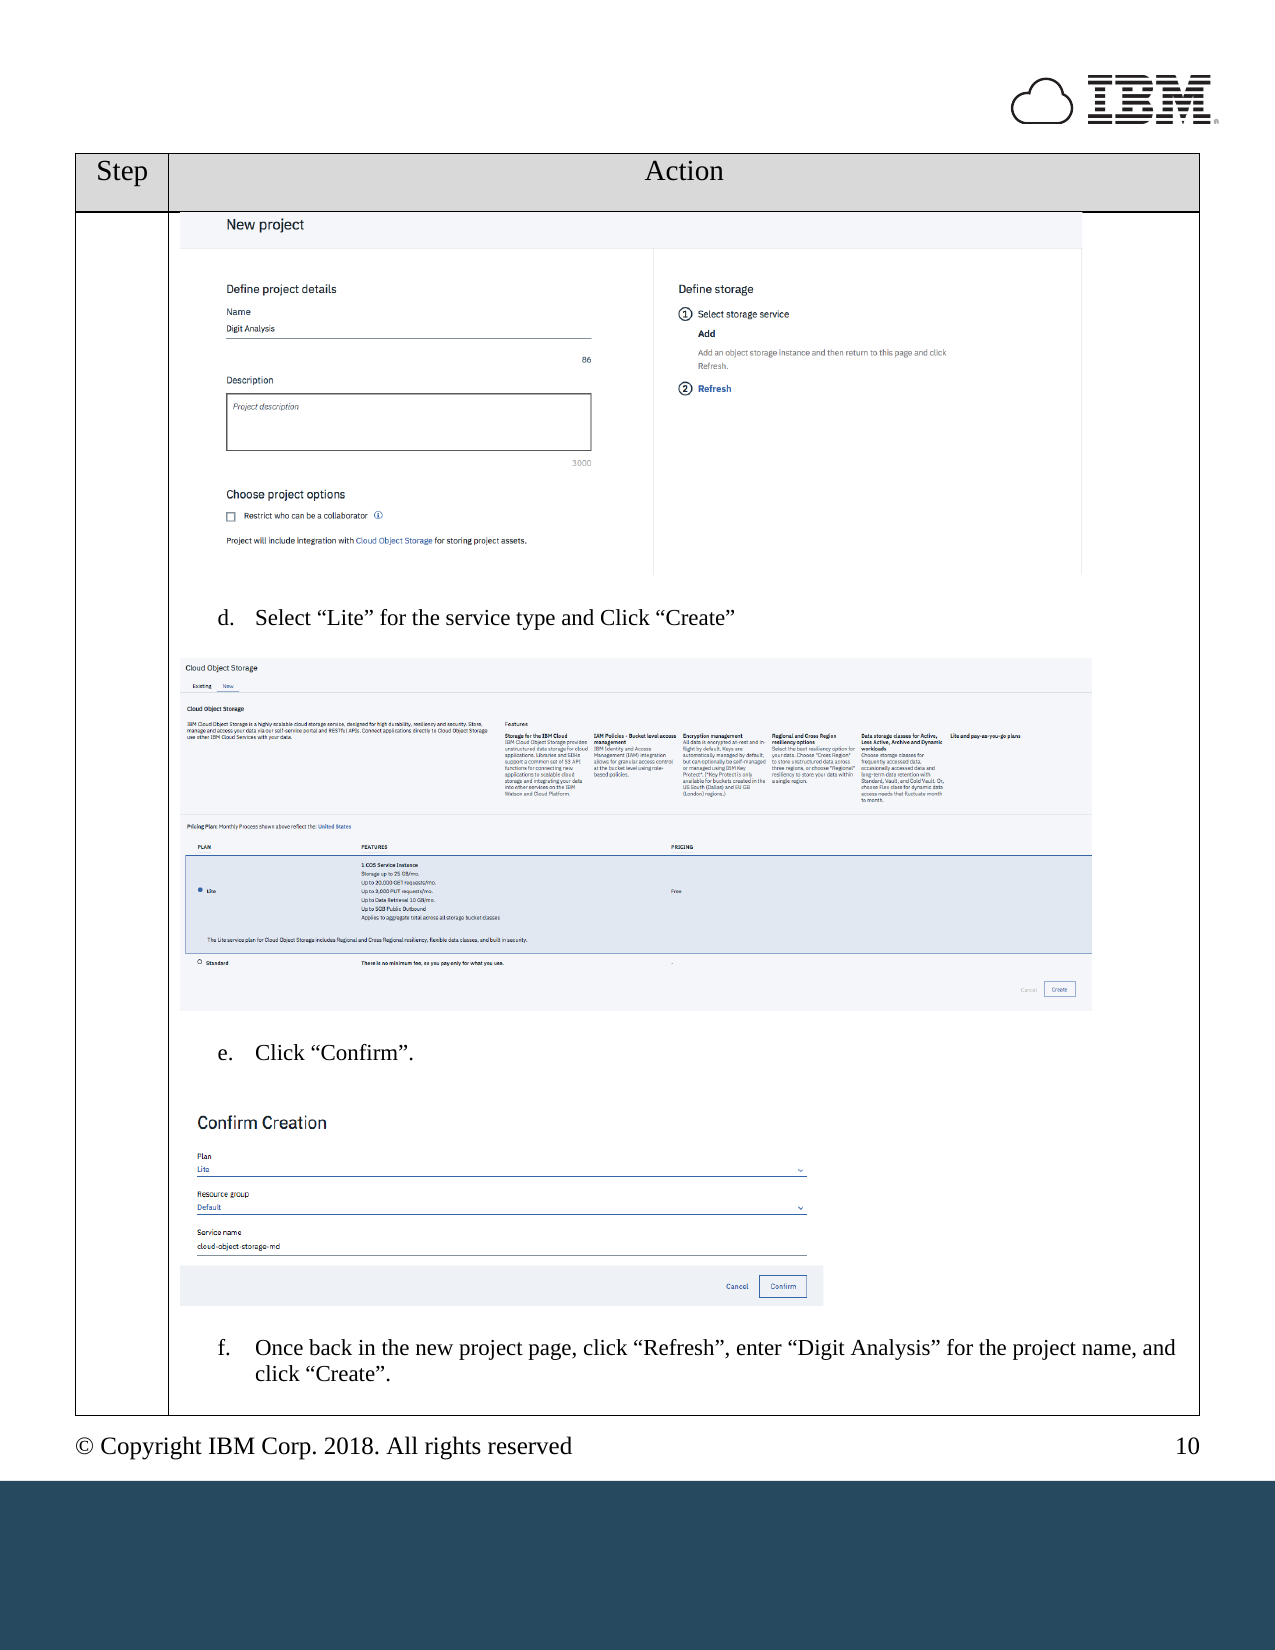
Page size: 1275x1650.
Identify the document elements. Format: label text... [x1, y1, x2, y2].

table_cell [169, 213, 1199, 1415]
picture [180, 212, 1083, 575]
picture [1088, 75, 1219, 124]
picture [180, 1094, 824, 1306]
table_header Action [169, 154, 1199, 211]
table_cell 2 [76, 213, 168, 1415]
picture [180, 658, 1092, 1011]
table_header Step [76, 154, 168, 211]
picture [1008, 76, 1076, 124]
